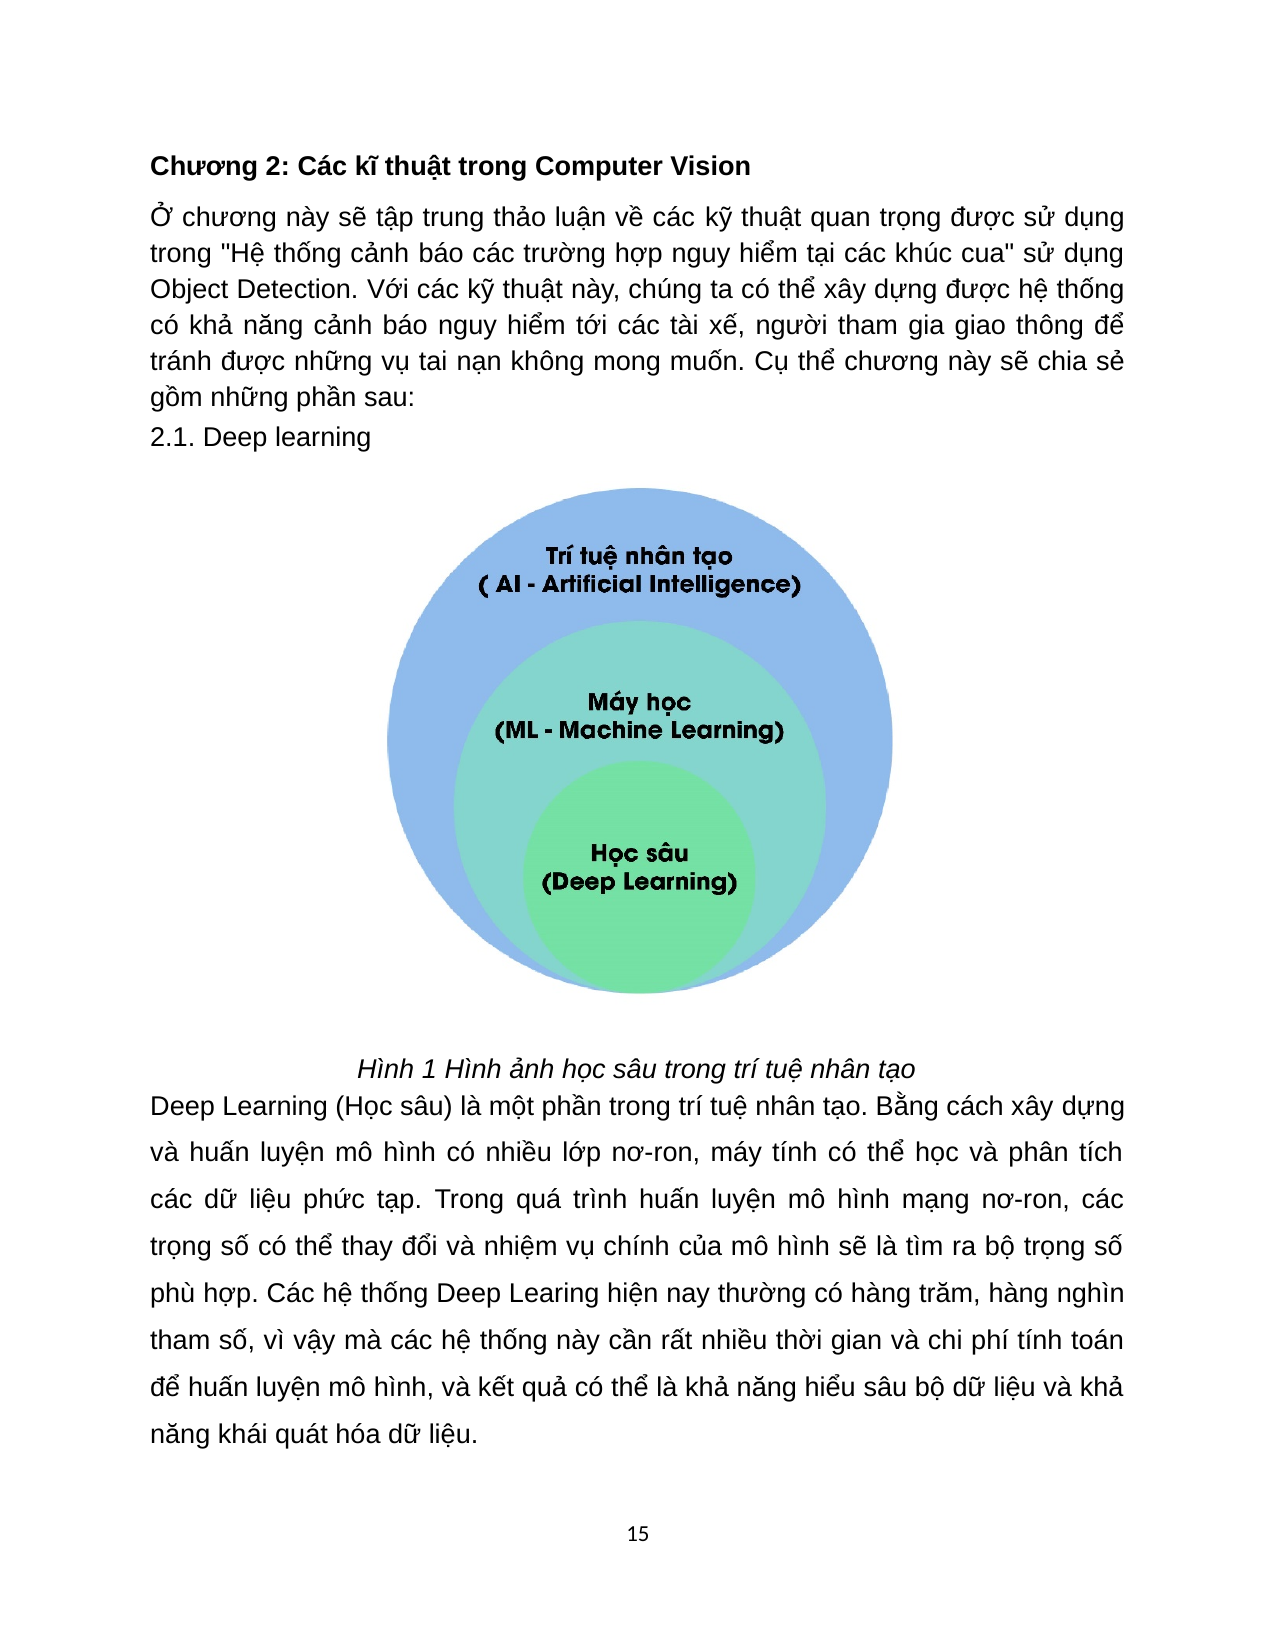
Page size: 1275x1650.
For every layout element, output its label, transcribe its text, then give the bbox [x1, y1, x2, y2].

text Deep Learning (Học sâu) là một phần trong trí tuệ nhân tạo. Bằng cách xây dựng và huấn luyện mô hình có nhiều lớp nơ-ron, máy tính có thể học và phân tích các dữ liệu phức tạp. Trong quá trình huấn luyện mô hình mạng nơ-ron, các trọng số có thể thay đổi và nhiệm vụ chính của mô hình sẽ là tìm ra bộ trọng số phù hợp. Các hệ thống Deep Learing hiện nay thường có hàng trăm, hàng nghìn tham số, vì vậy mà các hệ thống này cần rất nhiều thời gian và chi phí tính toán để huấn luyện mô hình, và kết quả có thể là khả năng hiểu sâu bộ dữ liệu và khả năng khái quát hóa dữ liệu. [150, 1089, 1125, 1449]
subtitle Ở chương này sẽ tập trung thảo luận về các kỹ thuật quan trọng được sử dụng trong "Hệ thống cảnh báo các trường hợp nguy hiểm tại các khúc cua" sử dụng Object Detection. Với các kỹ thuật này, chúng ta có thể xây dựng được hệ thống có khả năng cảnh báo nguy hiểm tới các tài xế, người tham gia giao thông để tránh được những vụ tai nạn không mong muốn. Cụ thể chương này sẽ chia sẻ gồm những phần sau: [150, 201, 1125, 412]
subtitle Hình 1 Hình ảnh học sâu trong trí tuệ nhân tạo [150, 1053, 1125, 1085]
subtitle 2.1. Deep learning [150, 421, 1125, 452]
subtitle Chương 2: Các kĩ thuật trong Computer Vision [150, 150, 1125, 181]
picture [266, 456, 1009, 1015]
